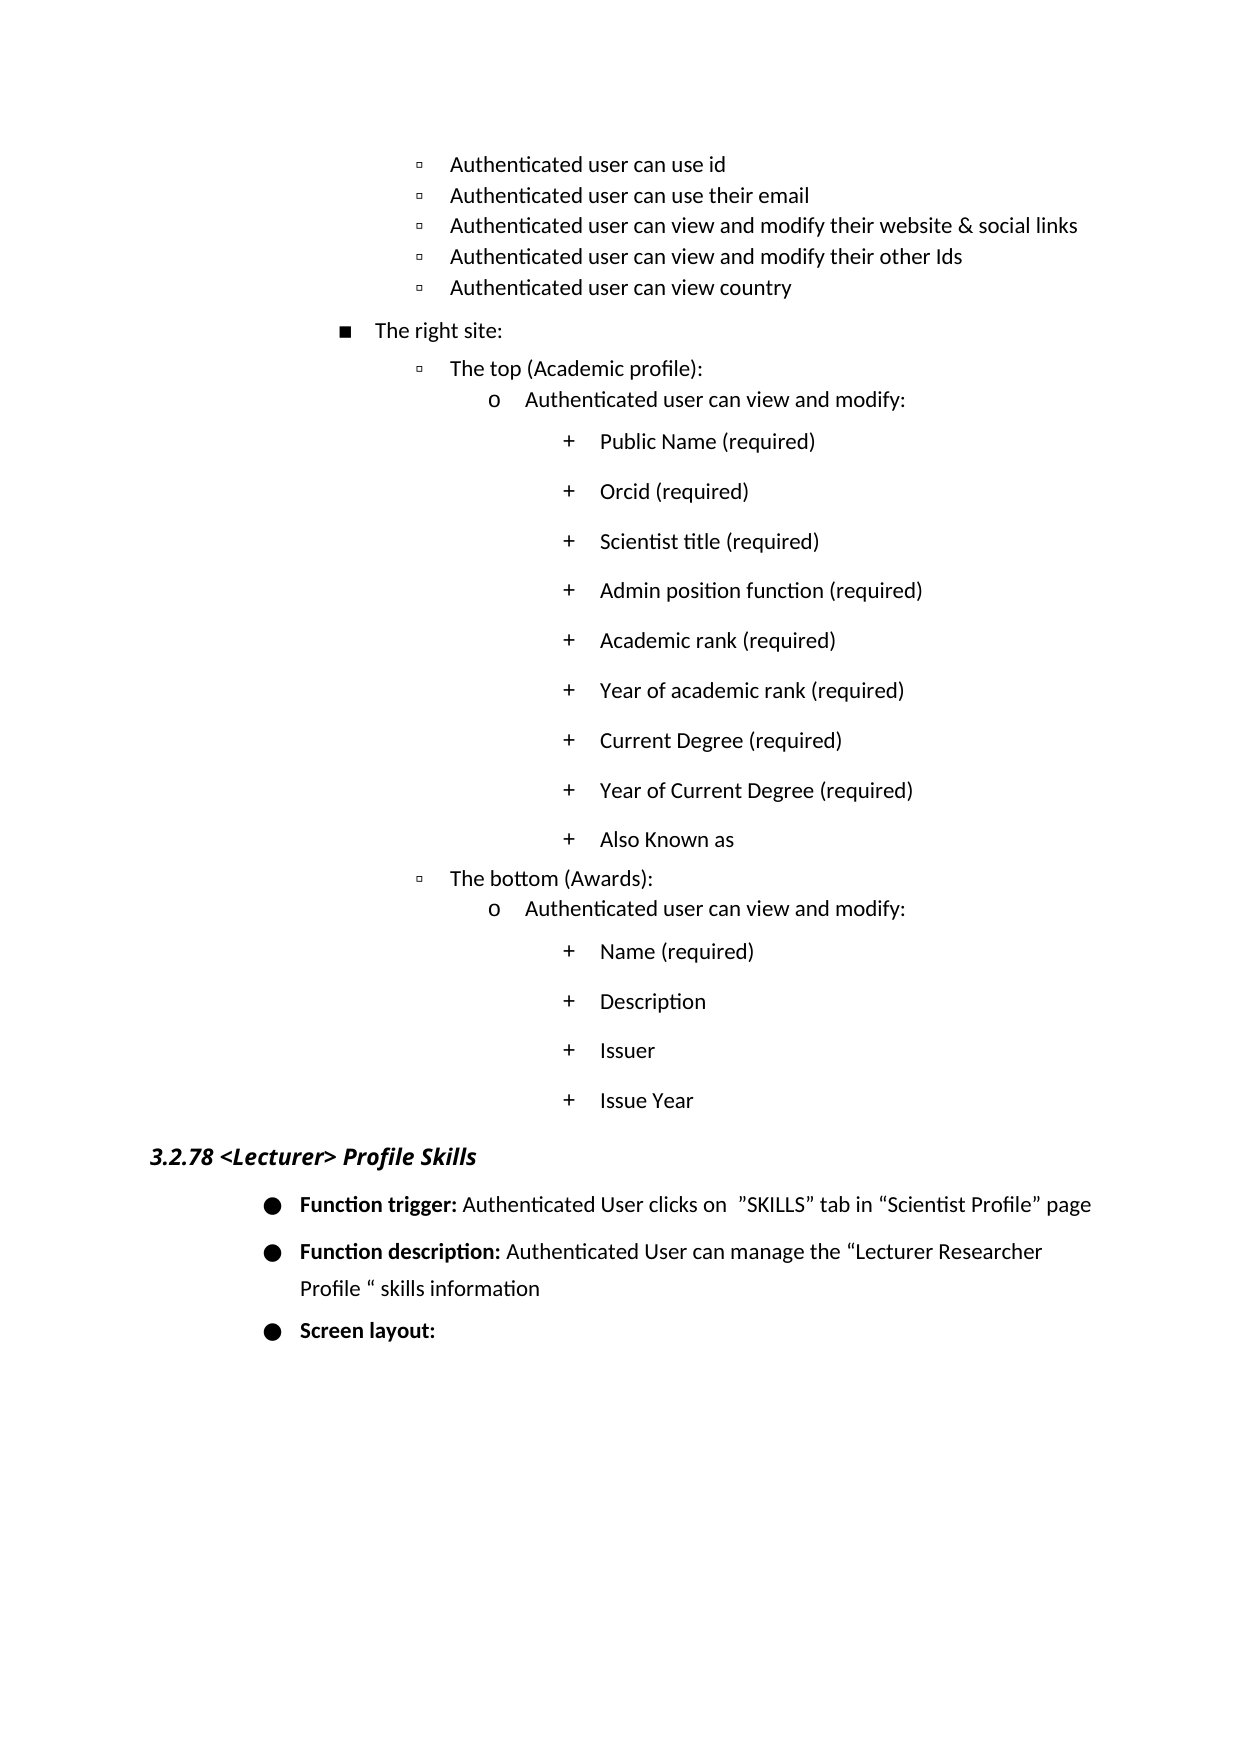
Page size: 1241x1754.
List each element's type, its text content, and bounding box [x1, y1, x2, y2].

list The right site: [337, 304, 1093, 351]
list Current Degree (required) [562, 714, 1093, 761]
list Year of Current Degree (required) [562, 764, 1093, 811]
list Issuer [562, 1025, 1093, 1072]
list Authenticated user can view and modify: [487, 894, 1093, 924]
list Academic rank (required) [562, 615, 1093, 662]
list Orcid (required) [562, 465, 1093, 512]
list Public Name (required) [562, 416, 1093, 463]
list The bottom (Awards): [412, 864, 1093, 893]
list Function description: Authenticated User can manage the “Lecturer Researcher Profile “ skills information [262, 1226, 1093, 1302]
list Issue Year [562, 1075, 1093, 1122]
list Admin position function (required) [562, 565, 1093, 612]
list Scientist title (required) [562, 515, 1093, 562]
list Also Known as [562, 814, 1093, 861]
list Authenticated user can use their email [412, 181, 1093, 210]
subtitle 3.2.78 <Lecturer> Profile Skills [150, 1141, 1093, 1172]
list Description [562, 975, 1093, 1022]
list Screen layout: [262, 1304, 1093, 1351]
list Function trigger: Authenticated User clicks on ”SKILLS” tab in “Scientist Profile” page [262, 1179, 1093, 1226]
list Year of academic rank (required) [562, 664, 1093, 712]
list Name (required) [562, 925, 1093, 972]
list Authenticated user can view country [412, 273, 1093, 302]
list Authenticated user can view and modify their other Ids [412, 242, 1093, 272]
list Authenticated user can view and modify: [487, 385, 1093, 414]
list Authenticated user can view and modify their website & social links [412, 212, 1093, 241]
list Authenticated user can use id [412, 150, 1093, 179]
list The top (Academic profile): [412, 354, 1093, 383]
